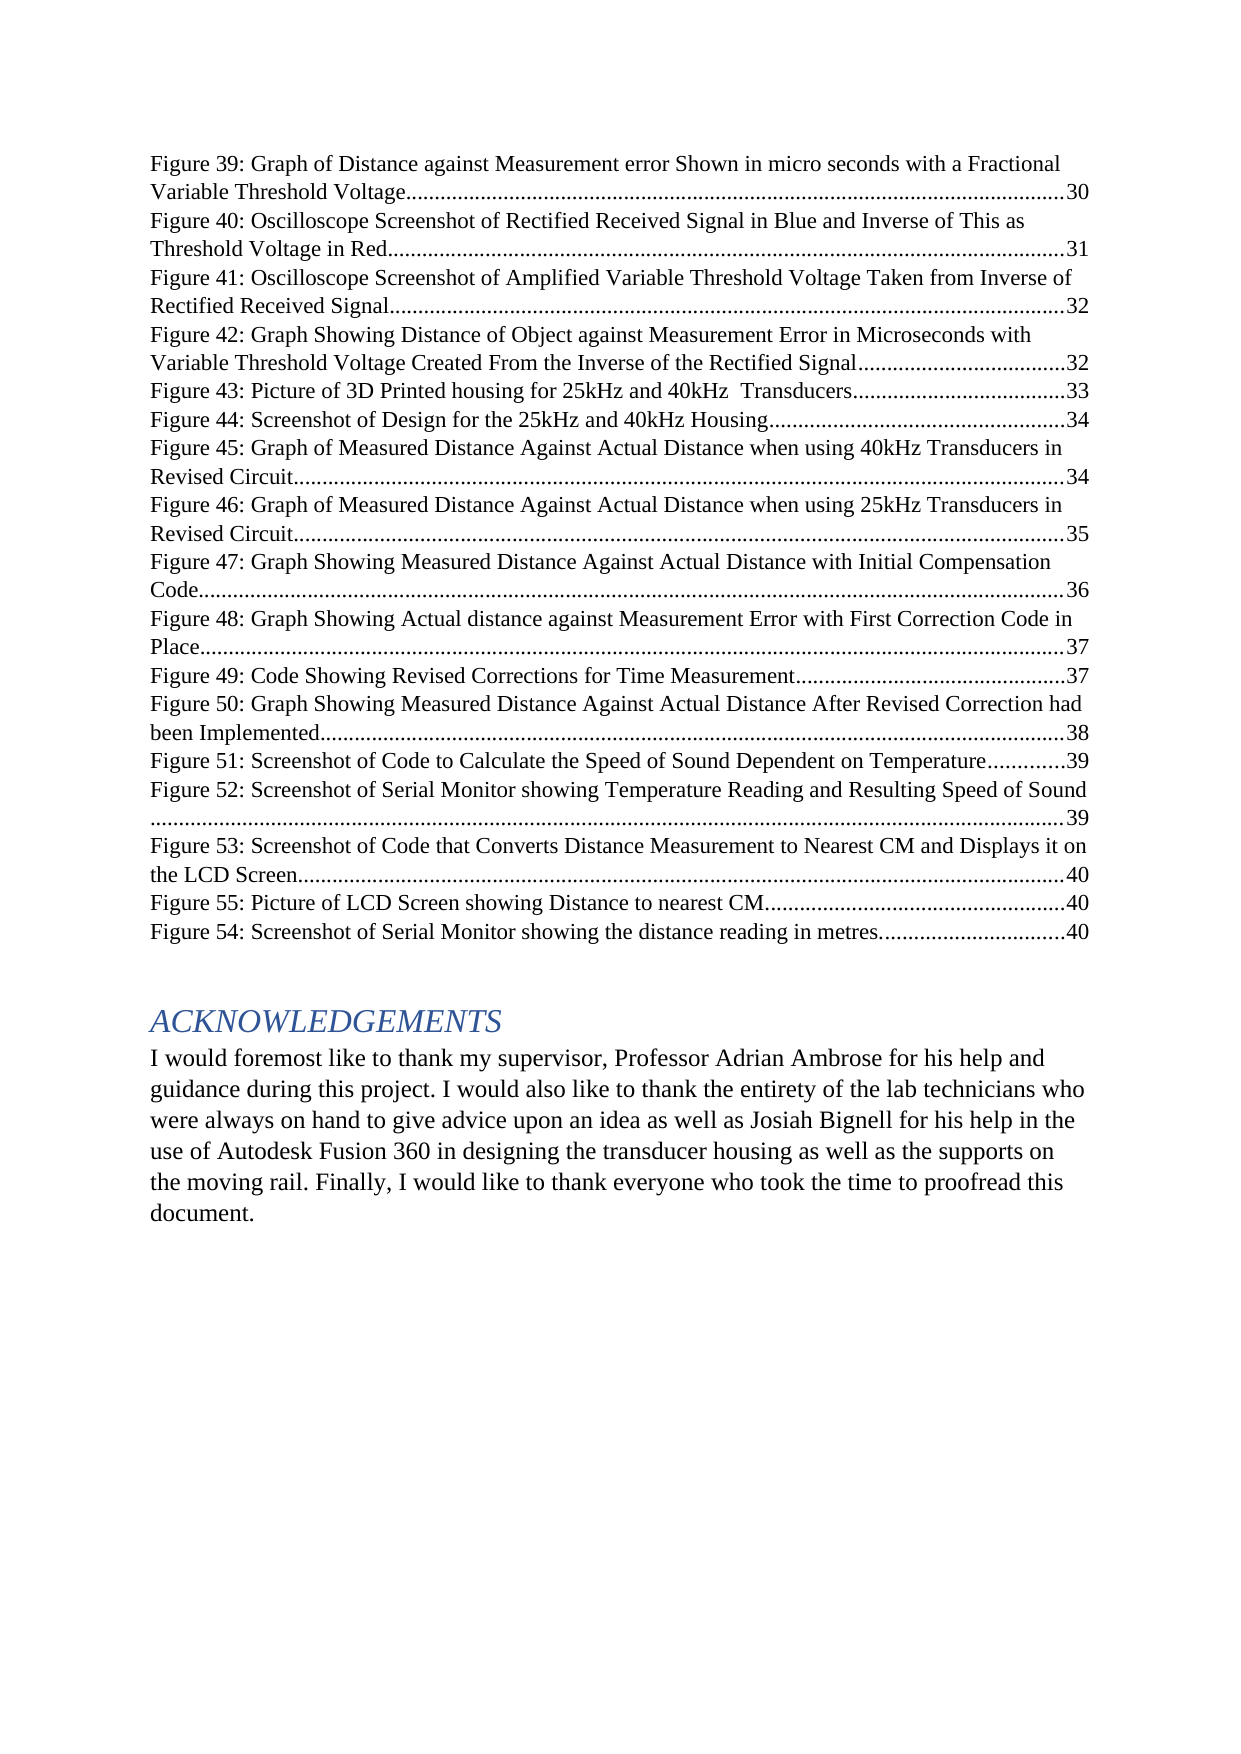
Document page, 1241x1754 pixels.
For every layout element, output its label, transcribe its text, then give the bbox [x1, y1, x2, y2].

text Figure 54: Screenshot of Serial Monitor showing the distance reading in metres. 40 [150, 918, 1090, 944]
text Figure 49: Code Showing Revised Corrections for Time Measurement 37 [150, 662, 1090, 688]
text Figure 46: Graph of Measured Distance Against Actual Distance when using 25kHz Transducers in Revised Circuit 35 [150, 491, 1090, 546]
text Figure 53: Screenshot of Code that Converts Distance Measurement to Nearest CM and Displays it on the LCD Screen 40 [150, 832, 1090, 887]
subtitle ACKNOWLEDGEMENTS [150, 1001, 1090, 1040]
text Figure 43: Picture of 3D Printed housing for 25kHz and 40kHz Transducers 33 [150, 377, 1090, 404]
text I would foremost like to thank my supervisor, Professor Adrian Ambrose for his help and guidance during this project. I would also like to thank the entirety of the lab technicians who were always on hand to give advice upon an idea as well as Josiah Bignell for his help in the use of Autodesk Fusion 360 in designing the transducer housing as well as the supports on the moving rail. Finally, I would like to thank everyone who took the time to proofread this document. [150, 1043, 1090, 1227]
text Figure 45: Graph of Measured Distance Against Actual Distance when using 40kHz Transducers in Revised Circuit 34 [150, 434, 1090, 489]
text Figure 44: Screenshot of Design for the 25kHz and 40kHz Housing 34 [150, 406, 1090, 432]
text Figure 52: Screenshot of Serial Monitor showing Temperature Reading and Resulting Speed of Sound 39 [150, 776, 1090, 830]
text Figure 40: Oscilloscope Screenshot of Rectified Received Signal in Blue and Inverse of This as Threshold Voltage in Red 31 [150, 207, 1090, 262]
text Figure 50: Graph Showing Measured Distance Against Actual Distance After Revised Correction had been Implemented 38 [150, 690, 1090, 745]
text Figure 55: Picture of LCD Screen showing Distance to nearest CM. 40 [150, 889, 1090, 916]
text Figure 41: Oscilloscope Screenshot of Amplified Variable Threshold Voltage Taken from Inverse of Rectified Received Signal 32 [150, 264, 1090, 318]
text Figure 48: Graph Showing Actual distance against Measurement Error with First Correction Code in Place 37 [150, 605, 1090, 660]
text Figure 51: Screenshot of Code to Calculate the Speed of Sound Dependent on Temperature 39 [150, 747, 1090, 773]
text Figure 42: Graph Showing Distance of Object against Measurement Error in Microseconds with Variable Threshold Voltage Created From the Inverse of the Rectified Signal 32 [150, 321, 1090, 375]
text Figure 39: Graph of Distance against Measurement error Shown in micro seconds with a Fractional Variable Threshold Voltage 30 [150, 150, 1090, 205]
text Figure 47: Graph Showing Measured Distance Against Actual Distance with Initial Compensation Code 36 [150, 548, 1090, 603]
